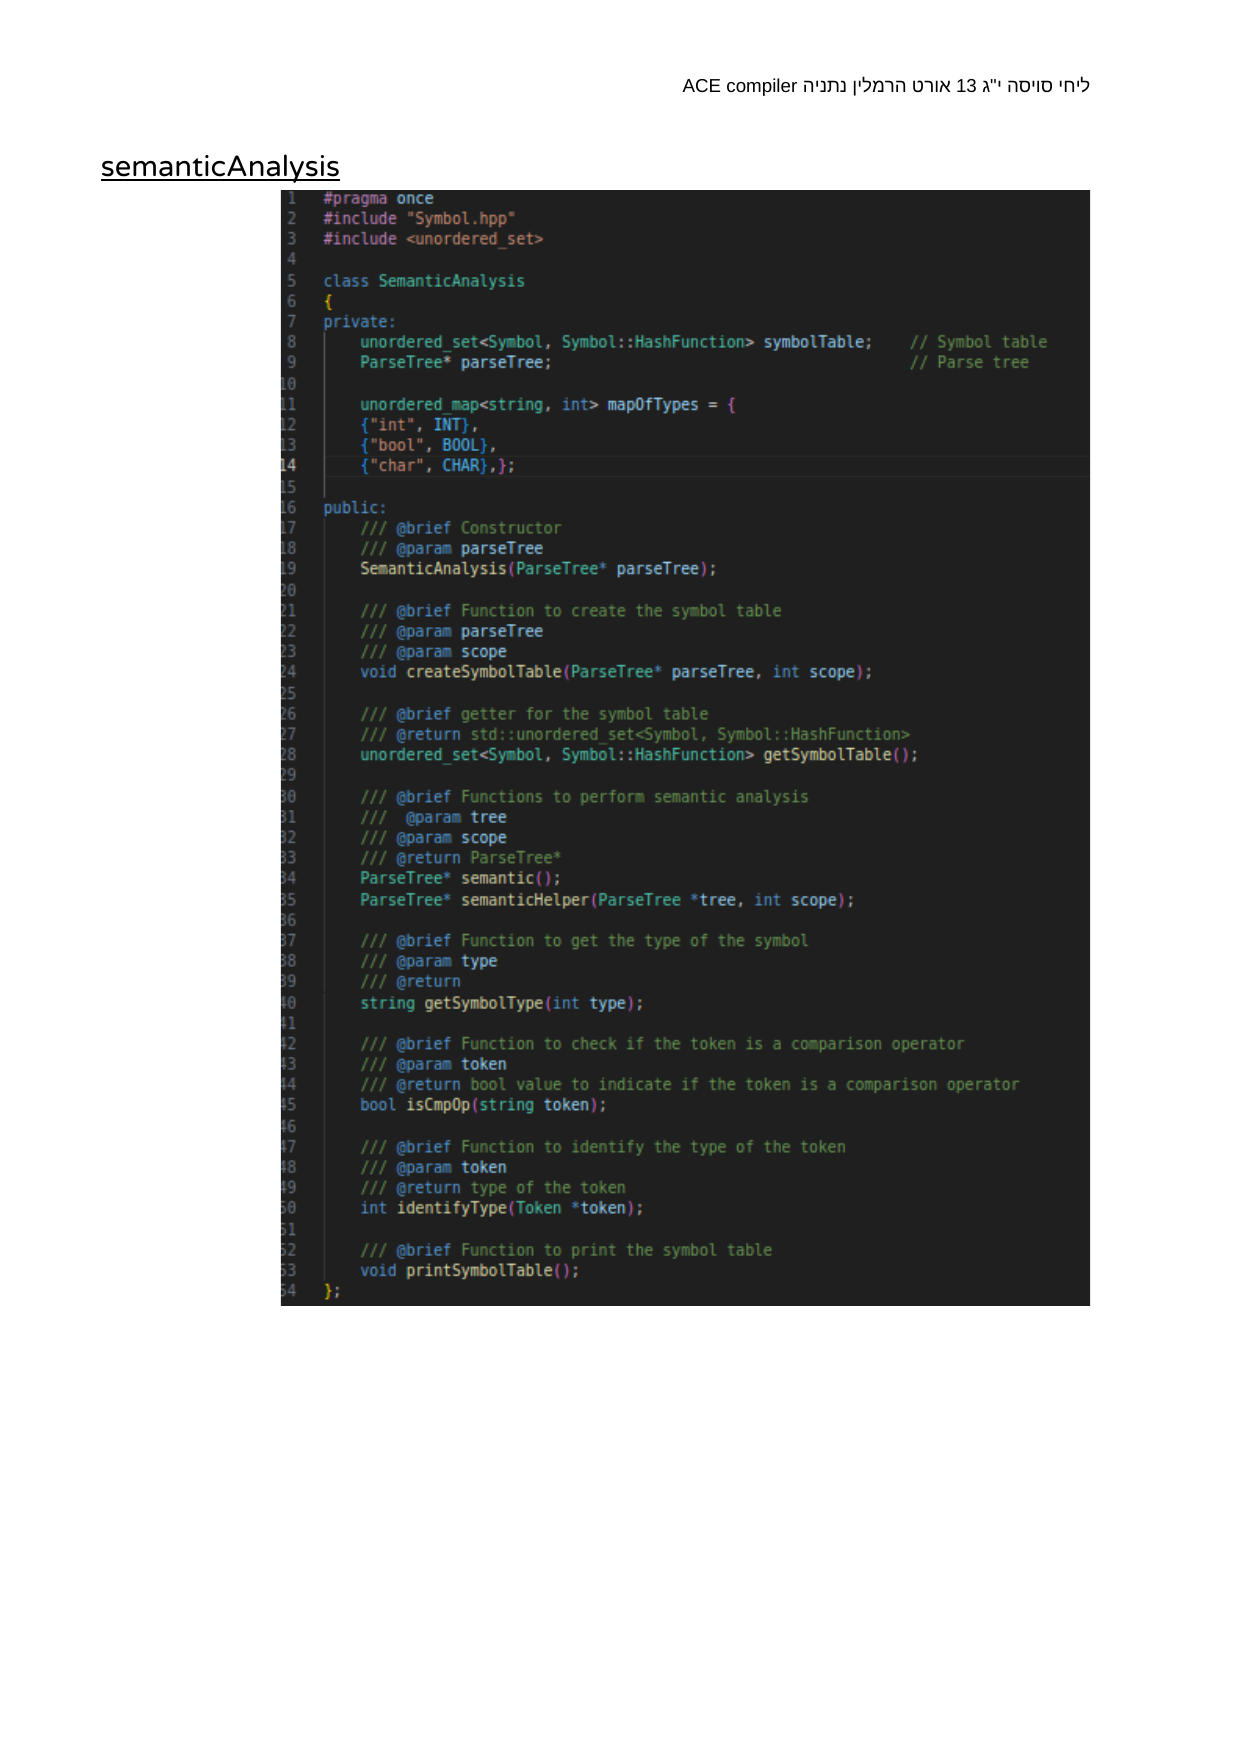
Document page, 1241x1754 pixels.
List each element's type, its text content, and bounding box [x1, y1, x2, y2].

picture [280, 190, 1091, 1306]
subtitle semanticAnalysis [101, 150, 1090, 185]
